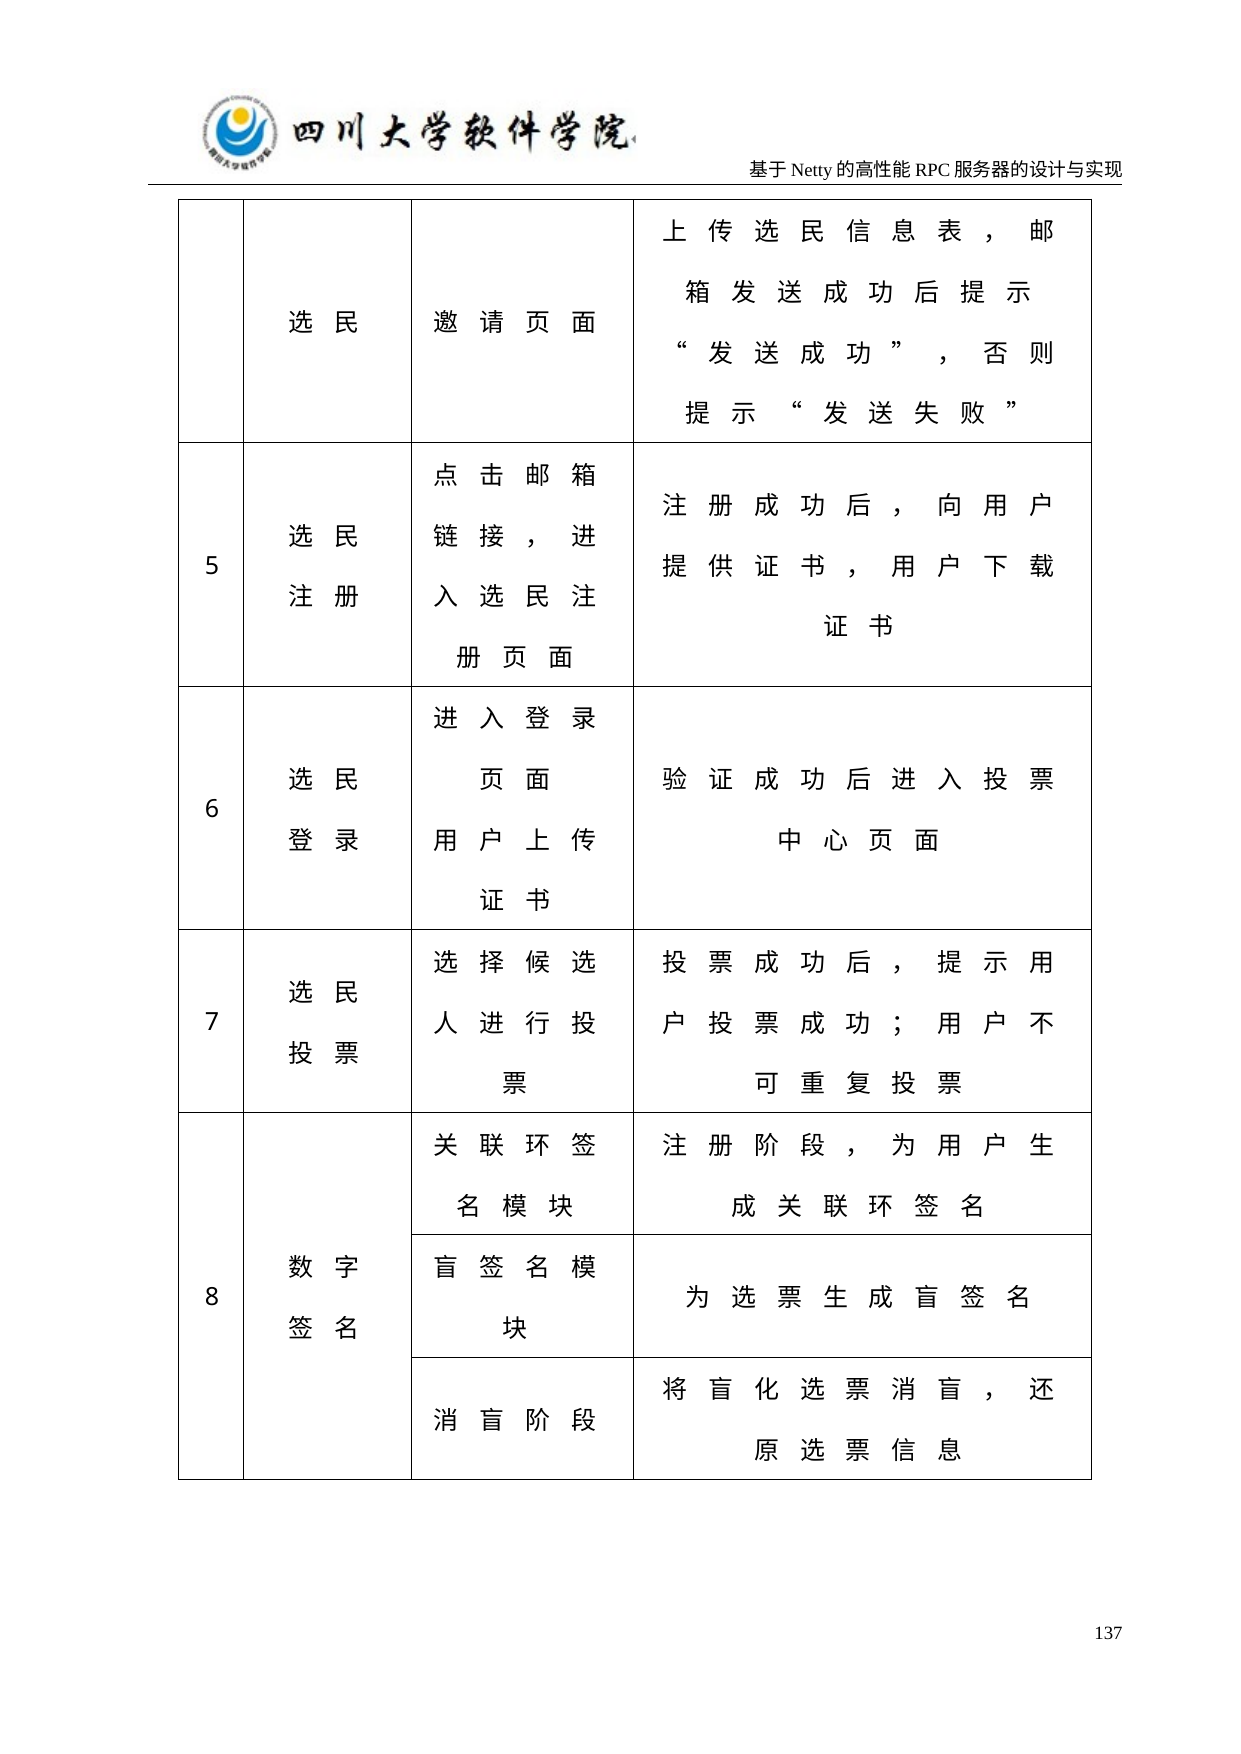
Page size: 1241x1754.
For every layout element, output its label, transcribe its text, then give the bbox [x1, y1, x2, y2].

table_cell 投票成功后，提示用户投票成功；用户不可重复投票 [634, 930, 1091, 1112]
table_cell 为选票生成盲签名 [634, 1235, 1091, 1357]
table_cell 进入选民邀请页面 [412, 200, 633, 442]
table_cell 注册成功后，向用户提供证书，用户下载证书 [634, 443, 1091, 686]
table_cell 数字签名 [244, 1113, 411, 1479]
table_cell 将盲化选票消盲，还原选票信息 [634, 1358, 1091, 1479]
table_cell 盲签名模块 [412, 1235, 633, 1357]
table_cell 正确填写邮箱信息及上传选民信息表，邮箱发送成功后提示“发送成功”，否则提示“发送失败” [634, 200, 1091, 442]
table_cell 选民投票 [244, 930, 411, 1112]
table_cell 5 [179, 443, 243, 686]
table_cell 选择候选人进行投票 [412, 930, 633, 1112]
table_cell 4 [179, 200, 243, 442]
table_cell 验证成功后进入投票中心页面 [634, 687, 1091, 929]
table_cell 8 [179, 1113, 243, 1479]
table_cell 点击邮箱链接，进入选民注册页面 [412, 443, 633, 686]
table_cell 消盲阶段 [412, 1358, 633, 1479]
table_cell 选民注册 [244, 443, 411, 686]
table_cell 进入登录页面 用户上传证书 [412, 687, 633, 929]
table_cell 7 [179, 930, 243, 1112]
table_cell 6 [179, 687, 243, 929]
picture [197, 88, 639, 177]
table_cell 选民登录 [244, 687, 411, 929]
table_cell 注册阶段，为用户生成关联环签名 [634, 1113, 1091, 1234]
table_cell 邀请选民 [244, 200, 411, 442]
table_cell 关联环签名模块 [412, 1113, 633, 1234]
